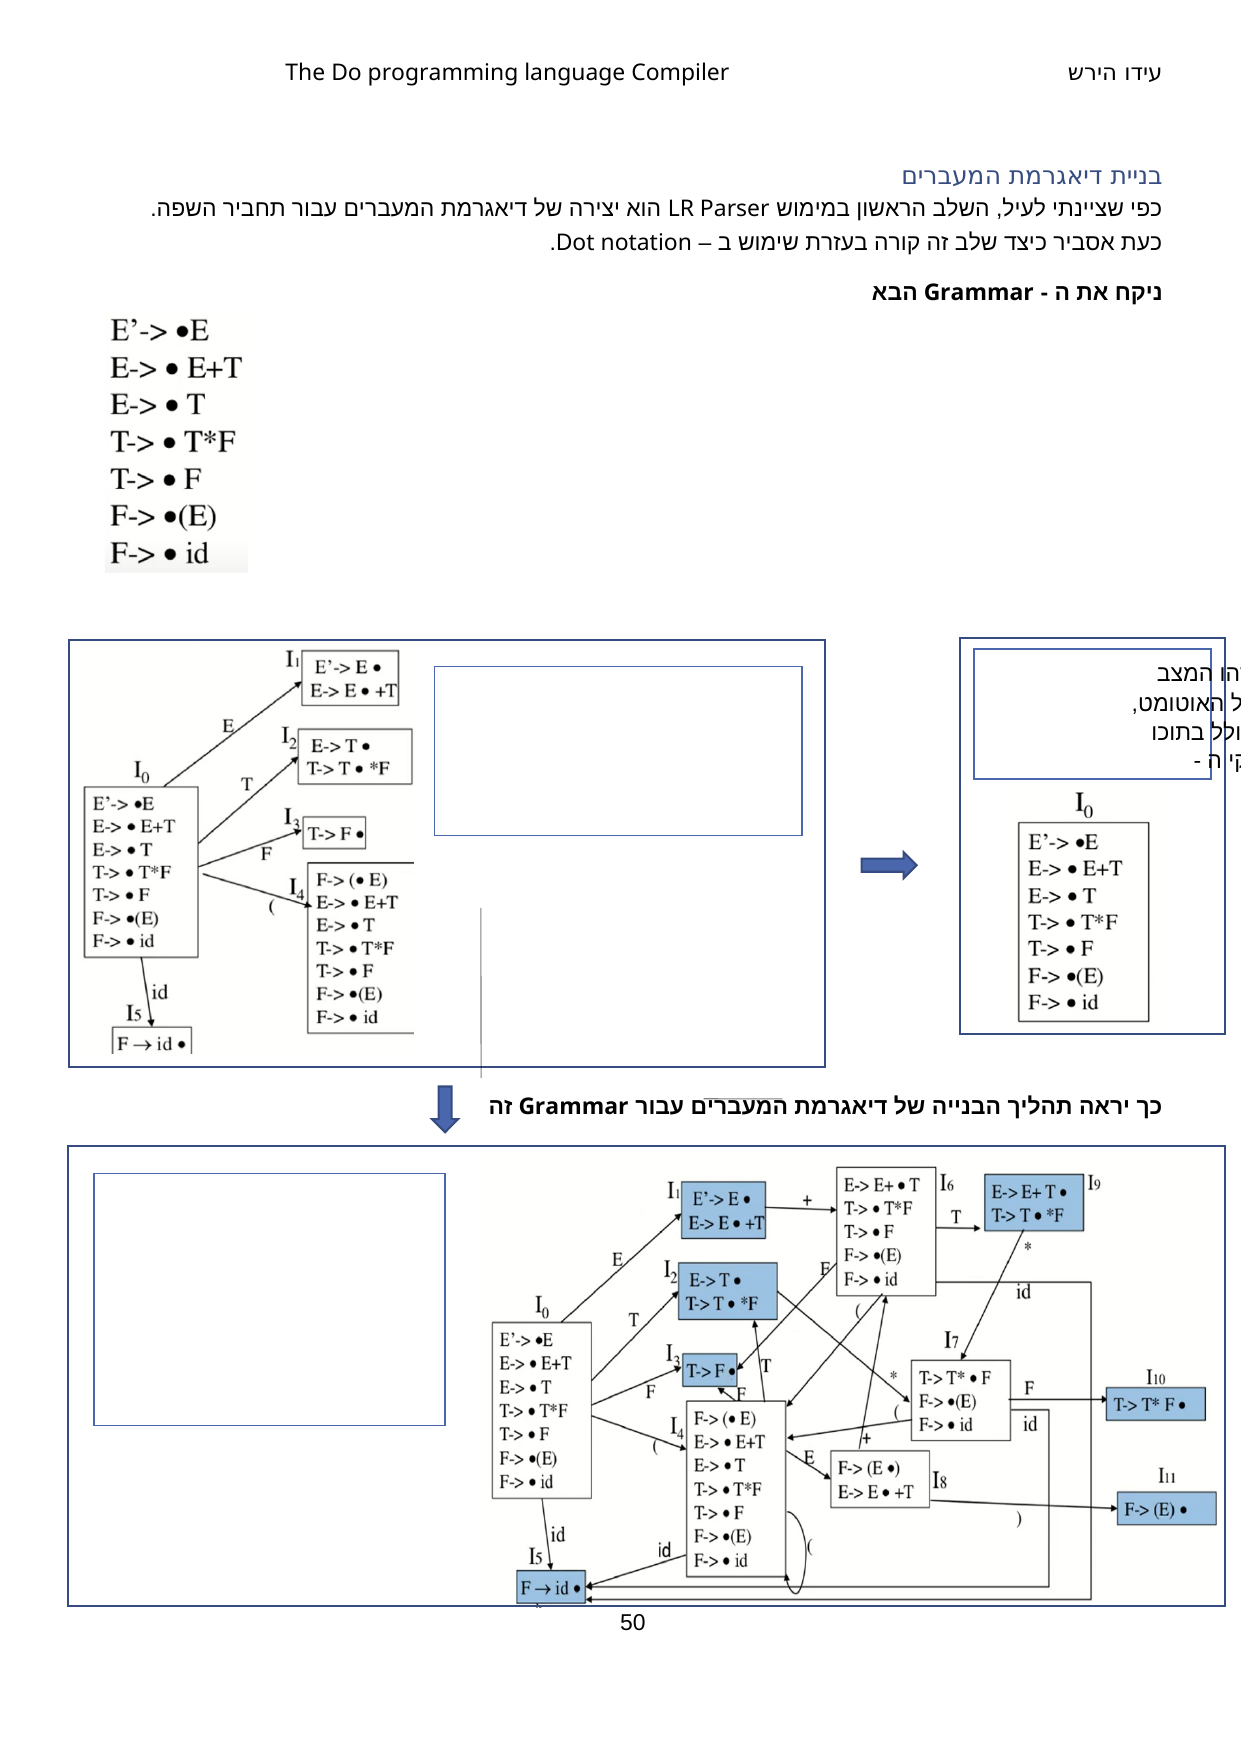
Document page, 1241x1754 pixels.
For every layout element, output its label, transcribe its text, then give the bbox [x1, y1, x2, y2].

picture [104, 311, 249, 573]
picture [70, 641, 414, 1054]
picture [1004, 1035, 1165, 1043]
text כפי שציינתי לעיל, השלב הראשון במימוש LR Parser הוא יצירה של דיאגרמת המעברים עבור תחביר השפה. כעת אסביר כיצד שלב זה קורה בעזרת שימוש ב – Dot notation. [103, 192, 1162, 257]
text ניקח את ה - Grammar הבא [103, 276, 1162, 307]
picture [480, 1156, 1219, 1605]
subtitle בניית דיאגרמת המעברים [103, 161, 1162, 190]
picture [1004, 780, 1165, 1033]
